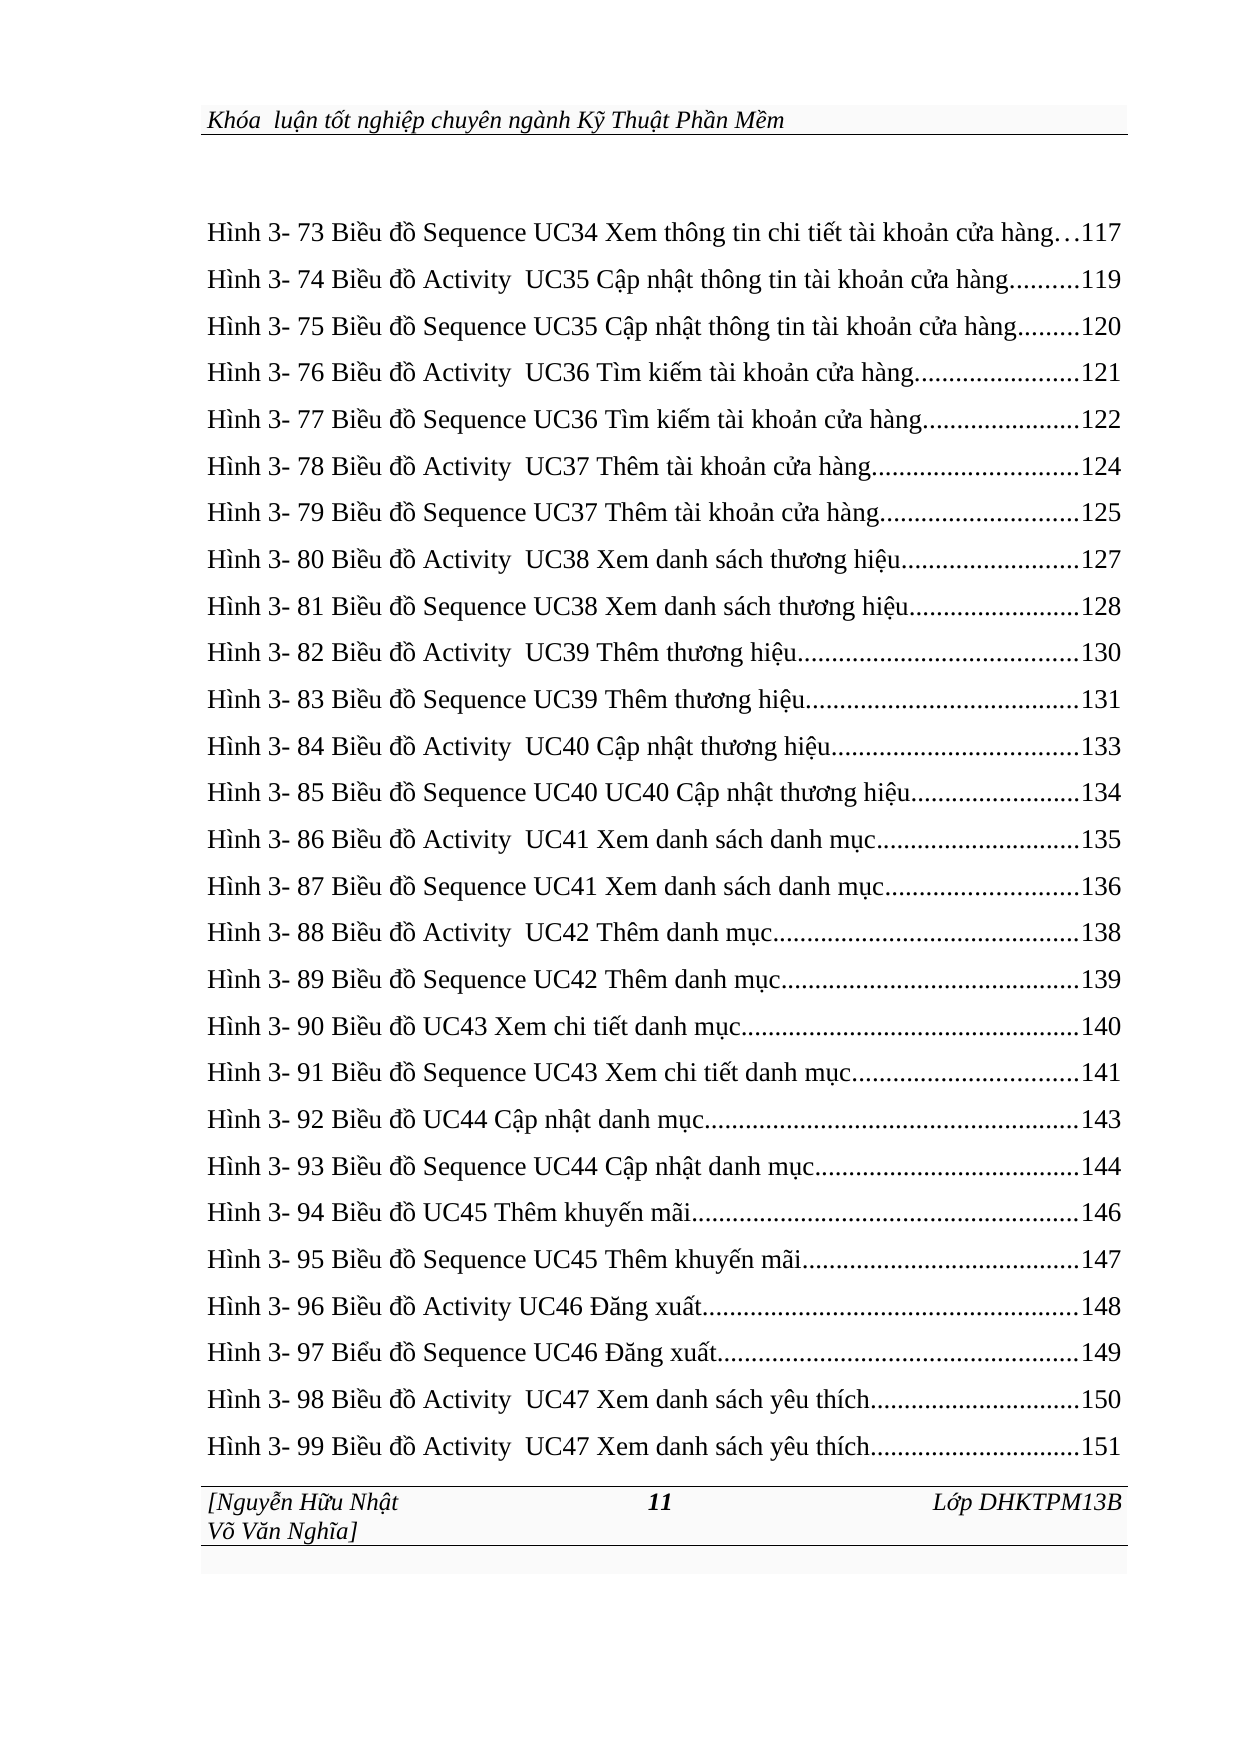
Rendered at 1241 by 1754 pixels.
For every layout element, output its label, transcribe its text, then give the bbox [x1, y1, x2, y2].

text Hình 3- 91 Biều đồ Sequence UC43 Xem chi tiết danh mục 141 [851, 1056, 1122, 1088]
text Hình 3- 94 Biều đồ UC45 Thêm khuyến mãi 146 [691, 1196, 1122, 1228]
text Hình 3- 92 Biều đồ UC44 Cập nhật danh mục 143 [704, 1103, 1122, 1134]
text Hình 3- 84 Biều đồ Activity UC40 Cập nhật thương hiệu 133 [207, 730, 331, 761]
text Hình 3- 76 Biều đồ Activity UC36 Tìm kiếm tài khoản cửa hàng. 121 [921, 356, 1122, 388]
text Hình 3- 76 Biều đồ Activity UC36 Tìm kiếm tài khoản cửa hàng. 121 [207, 356, 331, 388]
text Hình 3- 87 Biều đồ Sequence UC41 Xem danh sách danh mục 136 [207, 870, 331, 901]
text Hình 3- 80 Biều đồ Activity UC38 Xem danh sách thương hiệu 127 [901, 543, 1122, 574]
text Hình 3- 78 Biều đồ Activity UC37 Thêm tài khoản cửa hàng. 124 [207, 450, 331, 481]
text Hình 3- 86 Biều đồ Activity UC41 Xem danh sách danh mục 135 [207, 823, 331, 854]
text Hình 3- 95 Biều đồ Sequence UC45 Thêm khuyến mãi 147 [207, 1243, 324, 1274]
text Hình 3- 90 Biều đồ UC43 Xem chi tiết danh mục 140 [741, 1010, 1122, 1041]
text Hình 3- 93 Biều đồ Sequence UC44 Cập nhật danh mục 144 [207, 1150, 324, 1181]
text Hình 3- 88 Biều đồ Activity UC42 Thêm danh mục 138 [772, 916, 1122, 948]
text Hình 3- 82 Biều đồ Activity UC39 Thêm thương hiệu 130 [797, 636, 1122, 668]
text Hình 3- 92 Biều đồ UC44 Cập nhật danh mục 143 [207, 1103, 331, 1134]
text Hình 3- 88 Biều đồ Activity UC42 Thêm danh mục 138 [207, 916, 331, 948]
text Hình 3- 94 Biều đồ UC45 Thêm khuyến mãi 146 [207, 1196, 324, 1228]
text Hình 3- 91 Biều đồ Sequence UC43 Xem chi tiết danh mục 141 [207, 1056, 331, 1088]
text Hình 3- 97 Biểu đồ Sequence UC46 Đăng xuất 149 [207, 1336, 324, 1368]
text Hình 3- 80 Biều đồ Activity UC38 Xem danh sách thương hiệu 127 [207, 543, 331, 574]
text Hình 3- 79 Biều đồ Sequence UC37 Thêm tài khoản cửa hàng. 125 [886, 496, 1122, 528]
text Hình 3- 84 Biều đồ Activity UC40 Cập nhật thương hiệu 133 [831, 730, 1122, 761]
text Hình 3- 99 Biều đồ Activity UC47 Xem danh sách yêu thích 151 [207, 1430, 324, 1461]
text Hình 3- 86 Biều đồ Activity UC41 Xem danh sách danh mục 135 [876, 823, 1122, 854]
text Hình 3- 79 Biều đồ Sequence UC37 Thêm tài khoản cửa hàng. 125 [207, 496, 331, 528]
text Hình 3- 85 Biều đồ Sequence UC40 UC40 Cập nhật thương hiệu 134 [911, 776, 1122, 808]
text Hình 3- 85 Biều đồ Sequence UC40 UC40 Cập nhật thương hiệu 134 [207, 776, 331, 808]
text Hình 3- 95 Biều đồ Sequence UC45 Thêm khuyến mãi 147 [802, 1243, 1122, 1274]
text Hình 3- 78 Biều đồ Activity UC37 Thêm tài khoản cửa hàng. 124 [878, 450, 1122, 481]
text Hình 3- 77 Biều đồ Sequence UC36 Tìm kiếm tài khoản cửa hàng. 122 [929, 403, 1122, 434]
text Hình 3- 81 Biều đồ Sequence UC38 Xem danh sách thương hiệu 128 [207, 590, 331, 621]
text Hình 3- 97 Biểu đồ Sequence UC46 Đăng xuất 149 [717, 1336, 1122, 1368]
text Hình 3- 90 Biều đồ UC43 Xem chi tiết danh mục 140 [207, 1010, 331, 1041]
text Hình 3- 81 Biều đồ Sequence UC38 Xem danh sách thương hiệu 128 [909, 590, 1122, 621]
text Hình 3- 98 Biều đồ Activity UC47 Xem danh sách yêu thích 150 [870, 1383, 1122, 1414]
text Hình 3- 89 Biều đồ Sequence UC42 Thêm danh mục 139 [781, 963, 1122, 994]
text Hình 3- 82 Biều đồ Activity UC39 Thêm thương hiệu 130 [207, 636, 331, 668]
text Hình 3- 83 Biều đồ Sequence UC39 Thêm thương hiệu 131 [207, 683, 331, 714]
text Hình 3- 96 Biều đồ Activity UC46 Đăng xuất 148 [207, 1290, 324, 1321]
text Hình 3- 93 Biều đồ Sequence UC44 Cập nhật danh mục 144 [814, 1150, 1122, 1181]
text Hình 3- 98 Biều đồ Activity UC47 Xem danh sách yêu thích 150 [207, 1383, 324, 1414]
text Hình 3- 96 Biều đồ Activity UC46 Đăng xuất 148 [702, 1290, 1122, 1321]
text Hình 3- 89 Biều đồ Sequence UC42 Thêm danh mục 139 [207, 963, 331, 994]
text Hình 3- 83 Biều đồ Sequence UC39 Thêm thương hiệu 131 [805, 683, 1122, 714]
text Hình 3- 87 Biều đồ Sequence UC41 Xem danh sách danh mục 136 [884, 870, 1122, 901]
text Hình 3- 99 Biều đồ Activity UC47 Xem danh sách yêu thích 151 [870, 1430, 1122, 1461]
